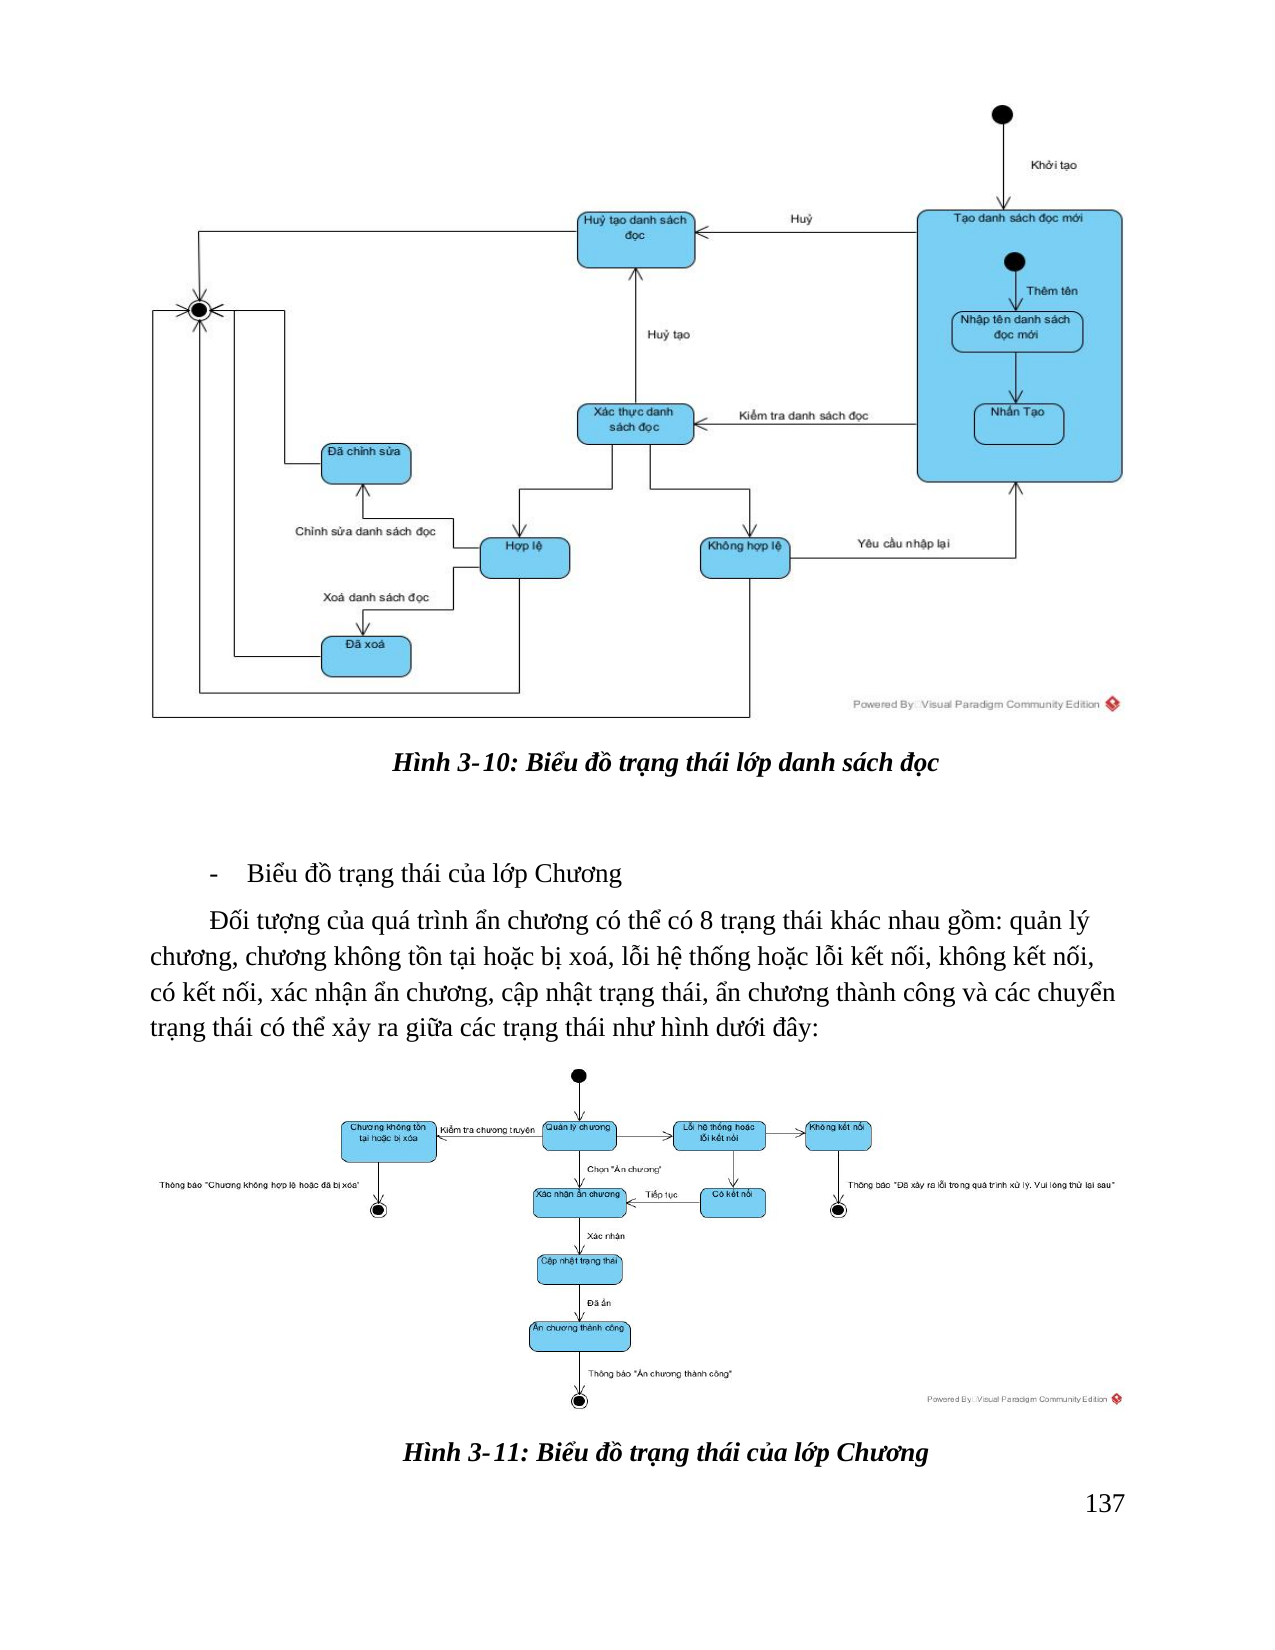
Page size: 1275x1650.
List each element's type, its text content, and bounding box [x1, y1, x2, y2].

picture [150, 1067, 1125, 1411]
text Đối tượng của quá trình ẩn chương có thể có 8 trạng thái khác nhau gồm: quản lý chương, chương không tồn tại hoặc bị xoá, lỗi hệ thống hoặc lỗi kết nối, không kết nối, có kết nối, xác nhận ẩn chương, cập nhật trạng thái, ẩn chương thành công và các chuyển trạng thái có thể xảy ra giữa các trạng thái như hình dưới đây: [150, 904, 1125, 1042]
text Hình 3-6: Biểu đồ trạng thái của lớp Chương [150, 1436, 1125, 1467]
text Hình 3-5: Biểu đồ trạng thái lớp danh sách đọc [150, 746, 1125, 777]
list Biểu đồ trạng thái của lớp Chương [209, 857, 1125, 889]
picture [150, 103, 1125, 721]
